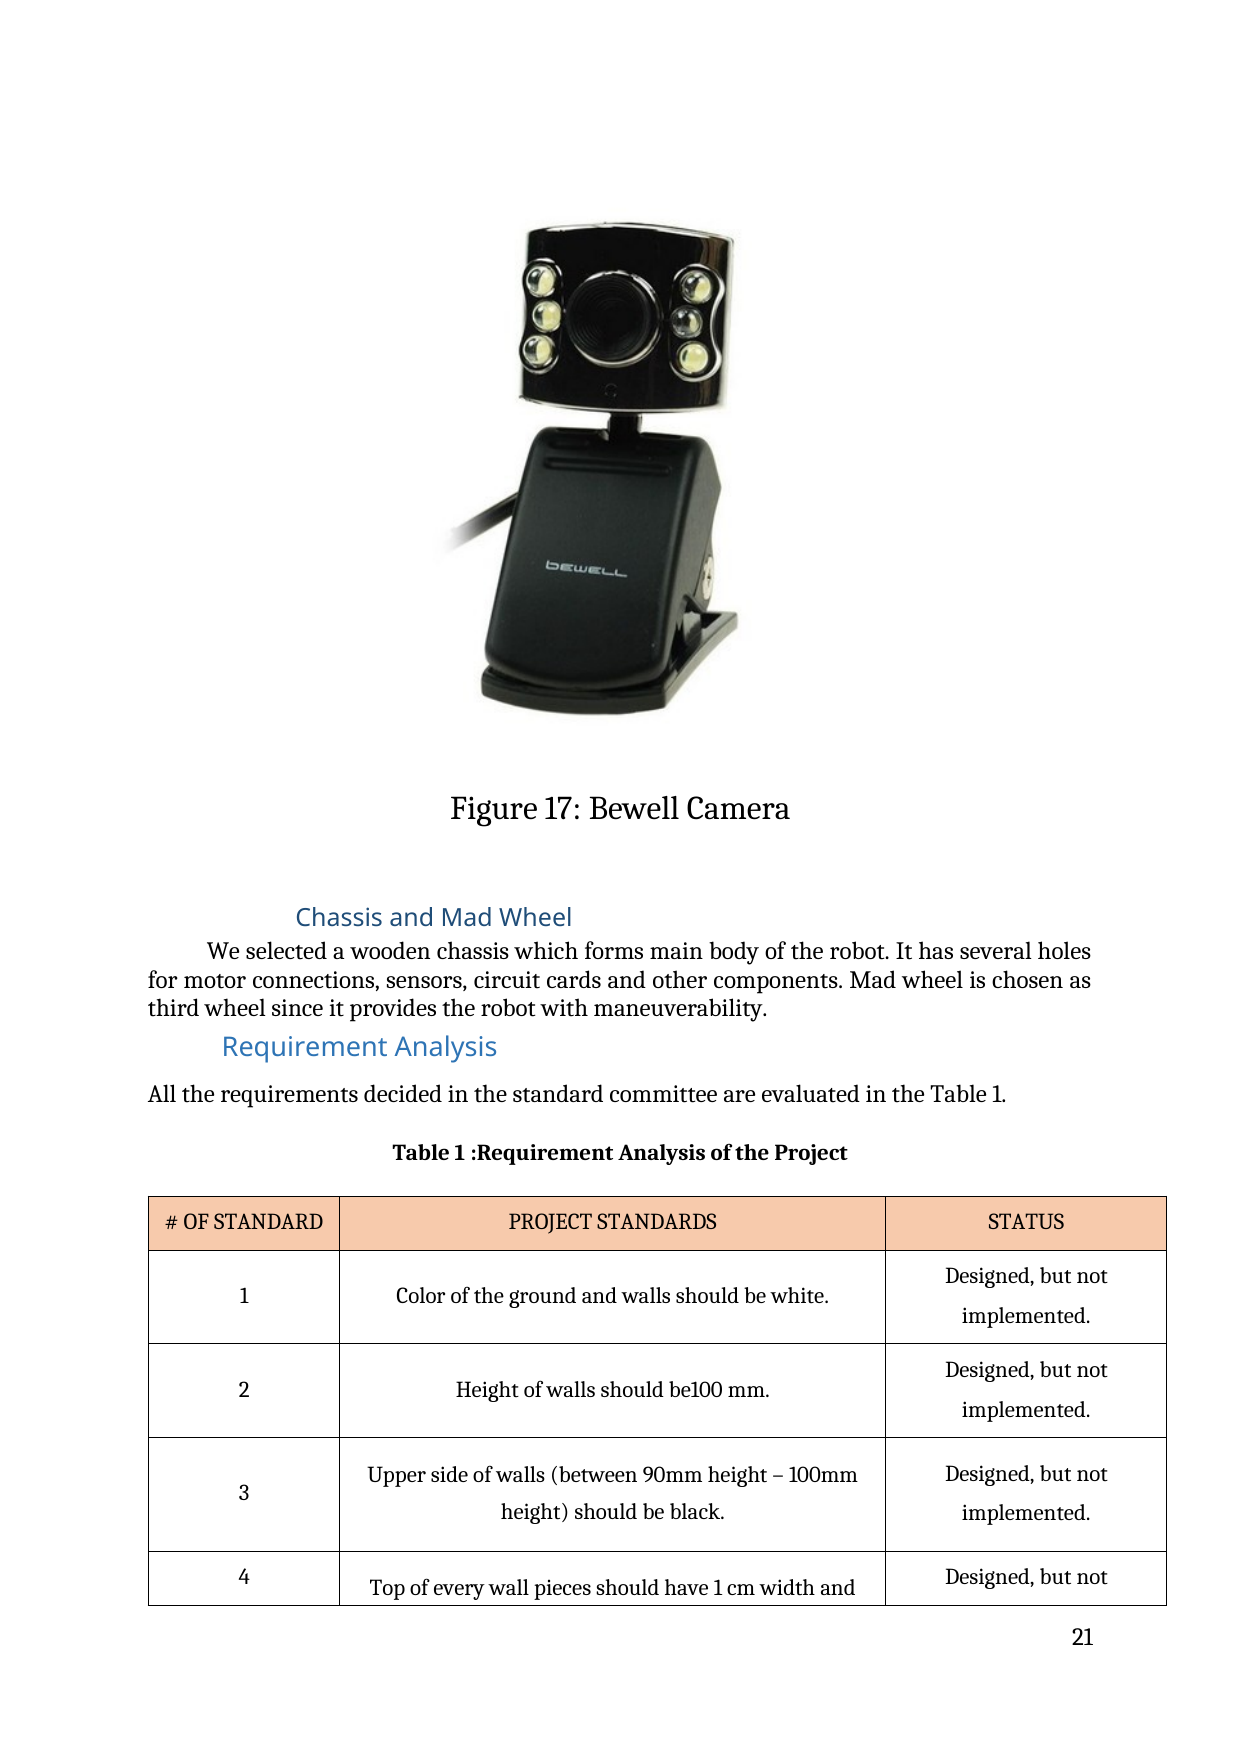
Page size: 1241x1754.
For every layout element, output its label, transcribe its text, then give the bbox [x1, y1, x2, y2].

table_cell 2 [149, 1344, 339, 1437]
table_cell Designed, but not implemented. [886, 1251, 1166, 1343]
table_cell Designed, but not implemented. [886, 1438, 1166, 1551]
table_header # OF STANDARD [149, 1197, 339, 1250]
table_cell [340, 1552, 885, 1605]
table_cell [886, 1552, 1166, 1605]
list Figure 17: Bewell Camera [148, 789, 1093, 828]
text Table 1 :Requirement Analysis of the Project [148, 1139, 1093, 1166]
table_cell 4 [149, 1552, 339, 1605]
table_cell Color of the ground and walls should be white. [340, 1251, 885, 1343]
picture [299, 147, 942, 790]
text All the requirements decided in the standard committee are evaluated in the Table 1. [148, 1079, 1093, 1108]
subtitle Chassis and Mad Wheel [295, 900, 1093, 934]
table_cell Height of walls should be100 mm. [340, 1344, 885, 1437]
list We selected a wooden chassis which forms main body of the robot. It has several holes for motor connections, sensors, circuit cards and other components. Mad wheel is chosen as third wheel since it provides the robot with maneuverability. [148, 937, 1093, 1023]
table_cell Designed, but not implemented. [886, 1344, 1166, 1437]
table_cell 1 [149, 1251, 339, 1343]
subtitle Requirement Analysis [221, 1027, 1093, 1064]
table_cell 3 [149, 1438, 339, 1551]
table_header STATUS [886, 1197, 1166, 1250]
table_header PROJECT STANDARDS [340, 1197, 885, 1250]
table_cell Upper side of walls (between 90mm height – 100mm height) should be black. [340, 1438, 885, 1551]
